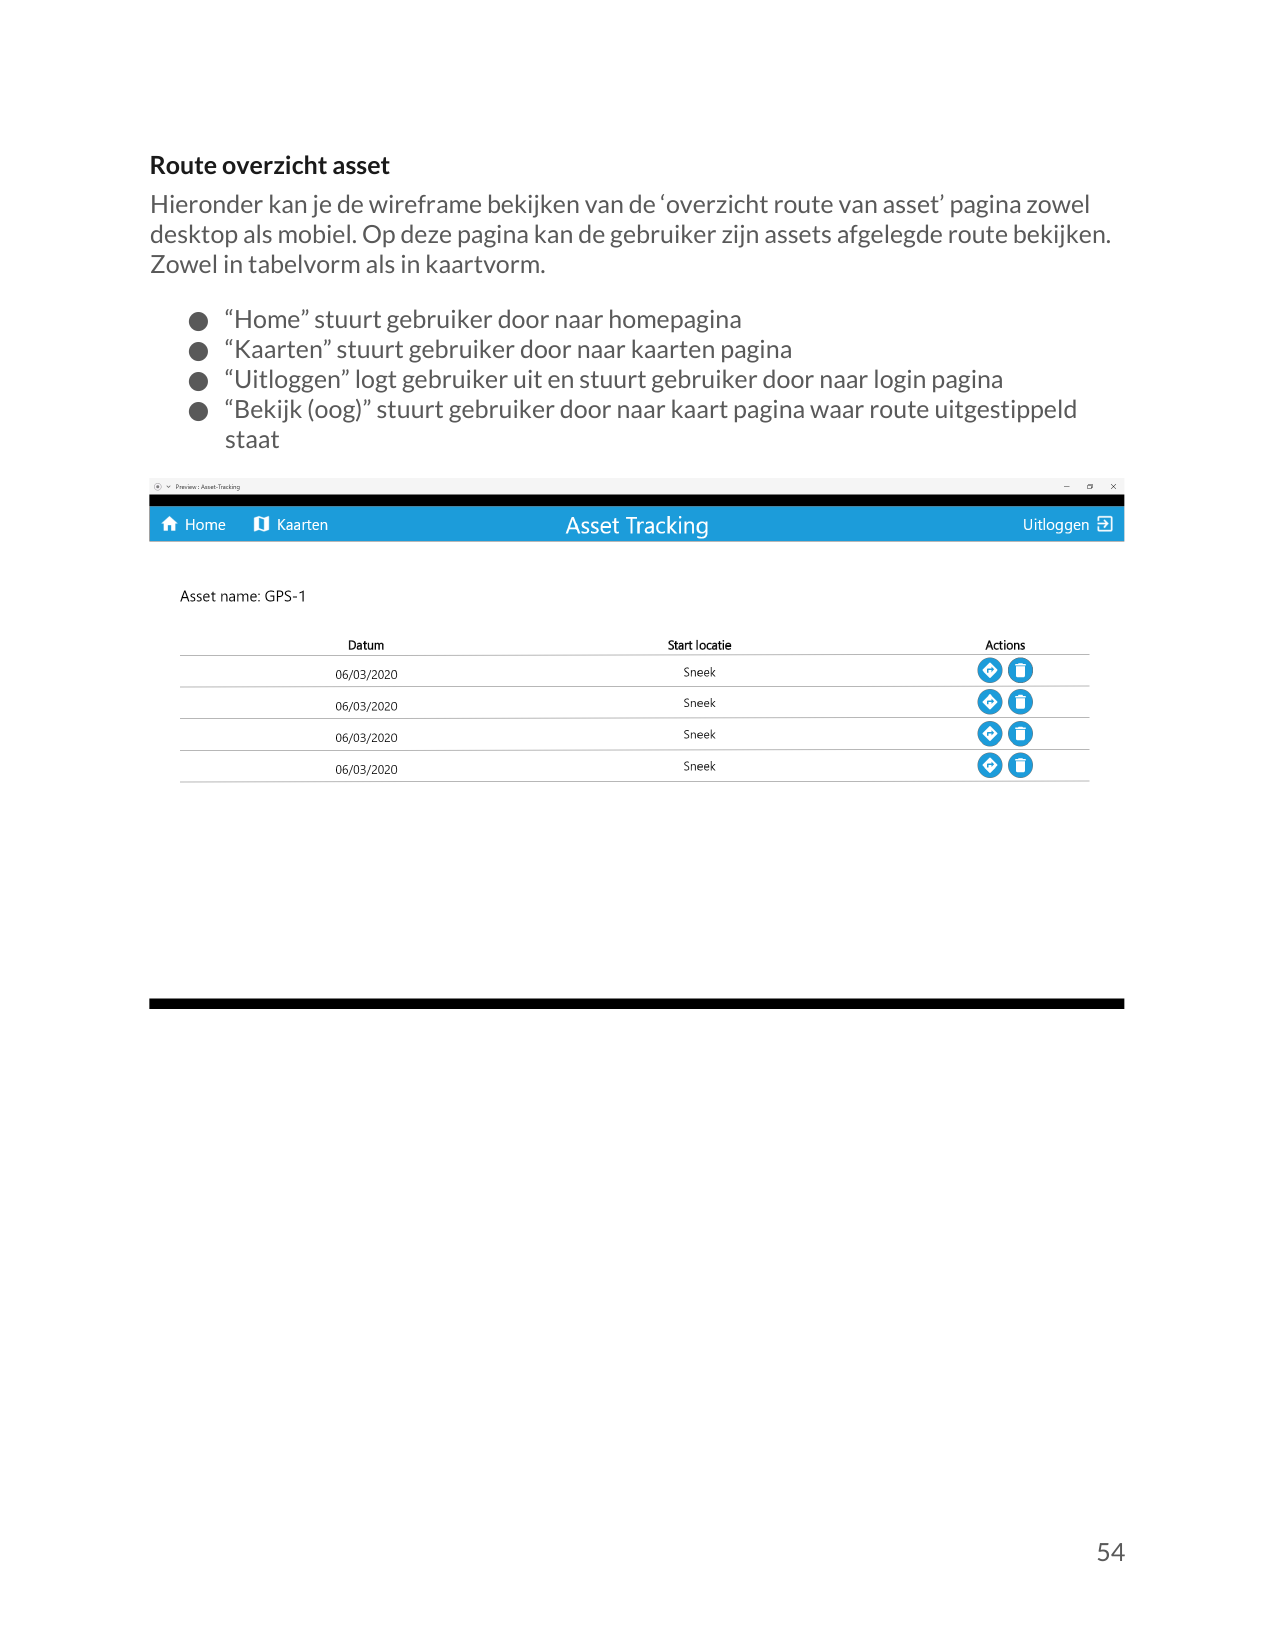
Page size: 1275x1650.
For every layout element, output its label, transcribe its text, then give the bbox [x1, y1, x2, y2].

list “Uitloggen” logt gebruiker uit en stuurt gebruiker door naar login pagina [187, 364, 1125, 394]
list “Bekijk (oog)” stuurt gebruiker door naar kaart pagina waar route uitgestippeld staat [187, 394, 1125, 454]
subtitle Route overzicht asset [149, 150, 1125, 180]
picture [149, 478, 1125, 1009]
list “Kaarten” stuurt gebruiker door naar kaarten pagina [187, 334, 1125, 364]
text Hieronder kan je de wireframe bekijken van de ‘overzicht route van asset’ pagina zowel desktop als mobiel. Op deze pagina kan de gebruiker zijn assets afgelegde route bekijken. Zowel in tabelvorm als in kaartvorm. [150, 189, 1125, 279]
list “Home” stuurt gebruiker door naar homepagina [187, 304, 1125, 334]
